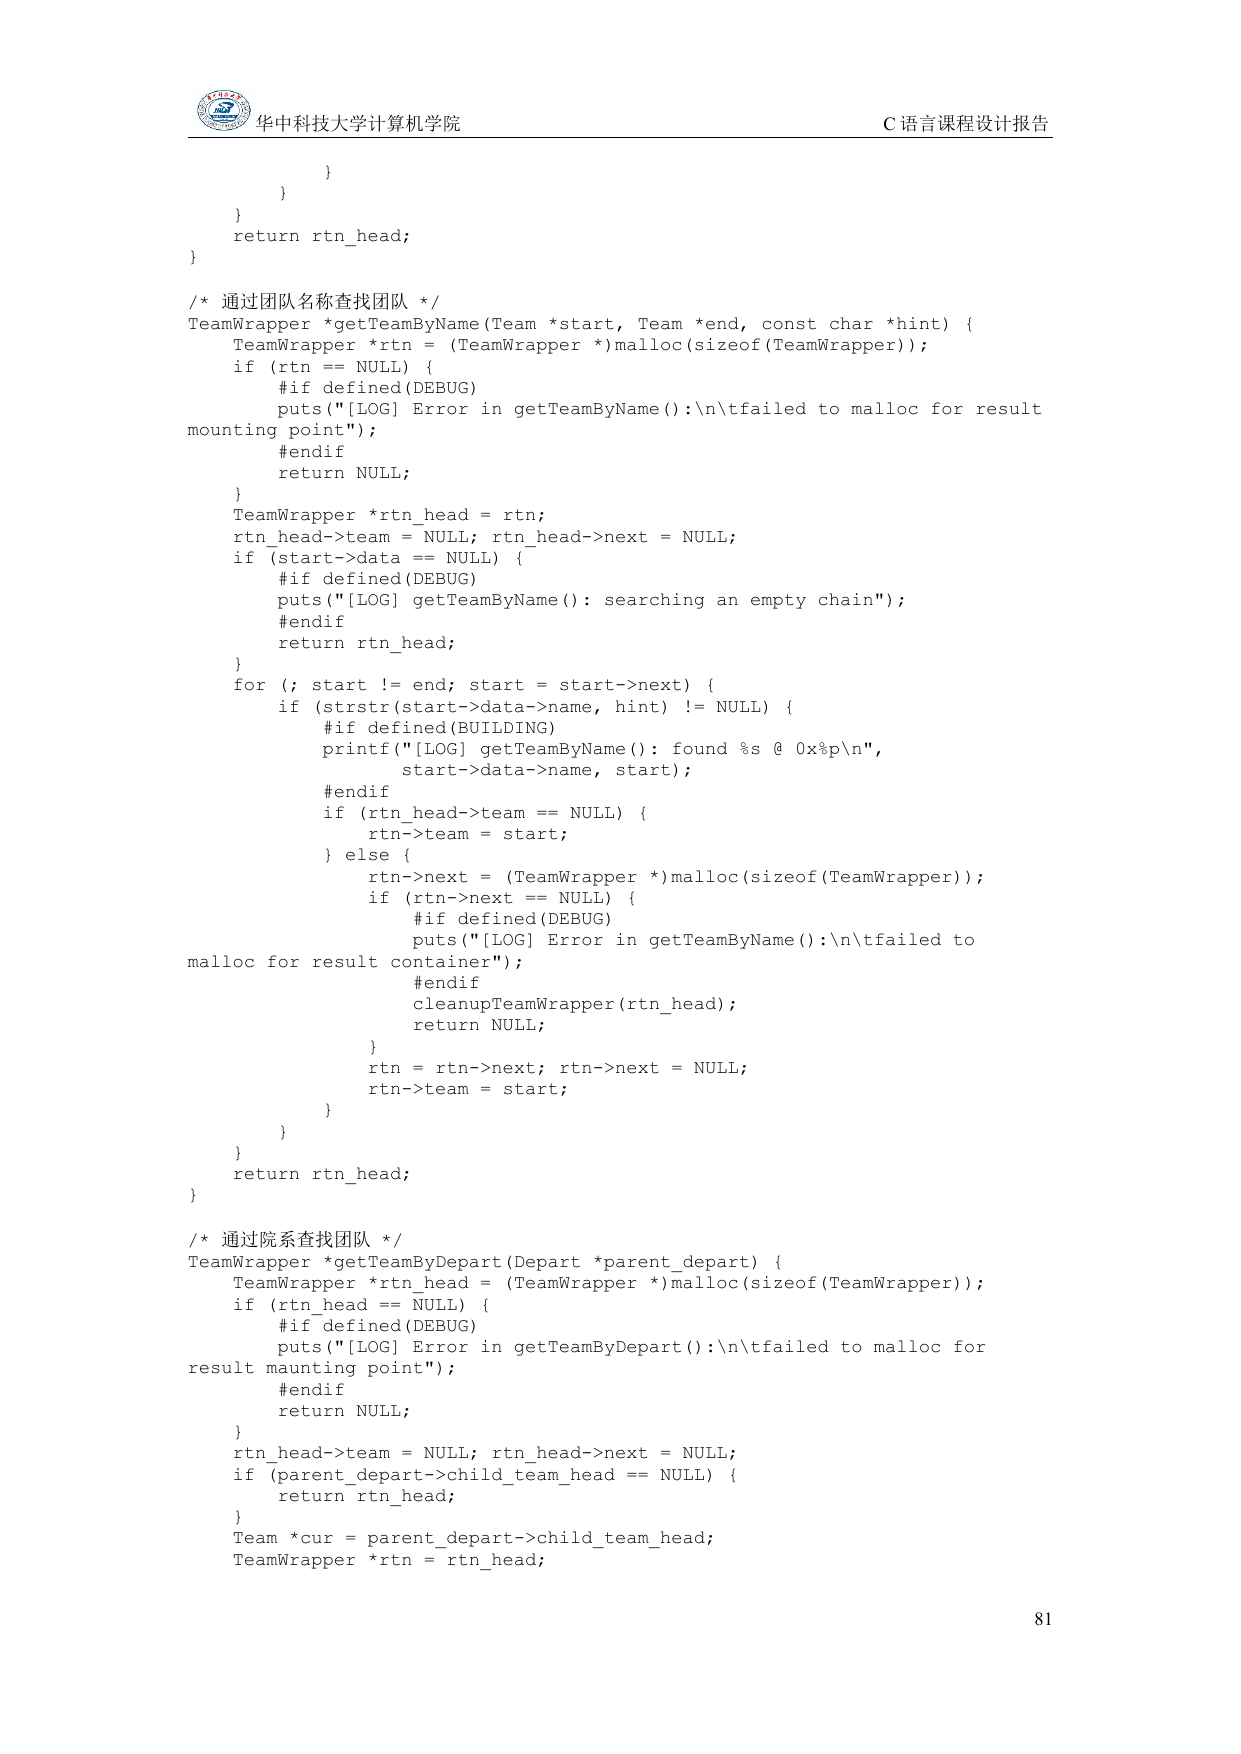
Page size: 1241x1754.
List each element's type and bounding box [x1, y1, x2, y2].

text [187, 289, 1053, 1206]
picture [191, 88, 255, 131]
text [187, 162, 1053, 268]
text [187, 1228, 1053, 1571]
